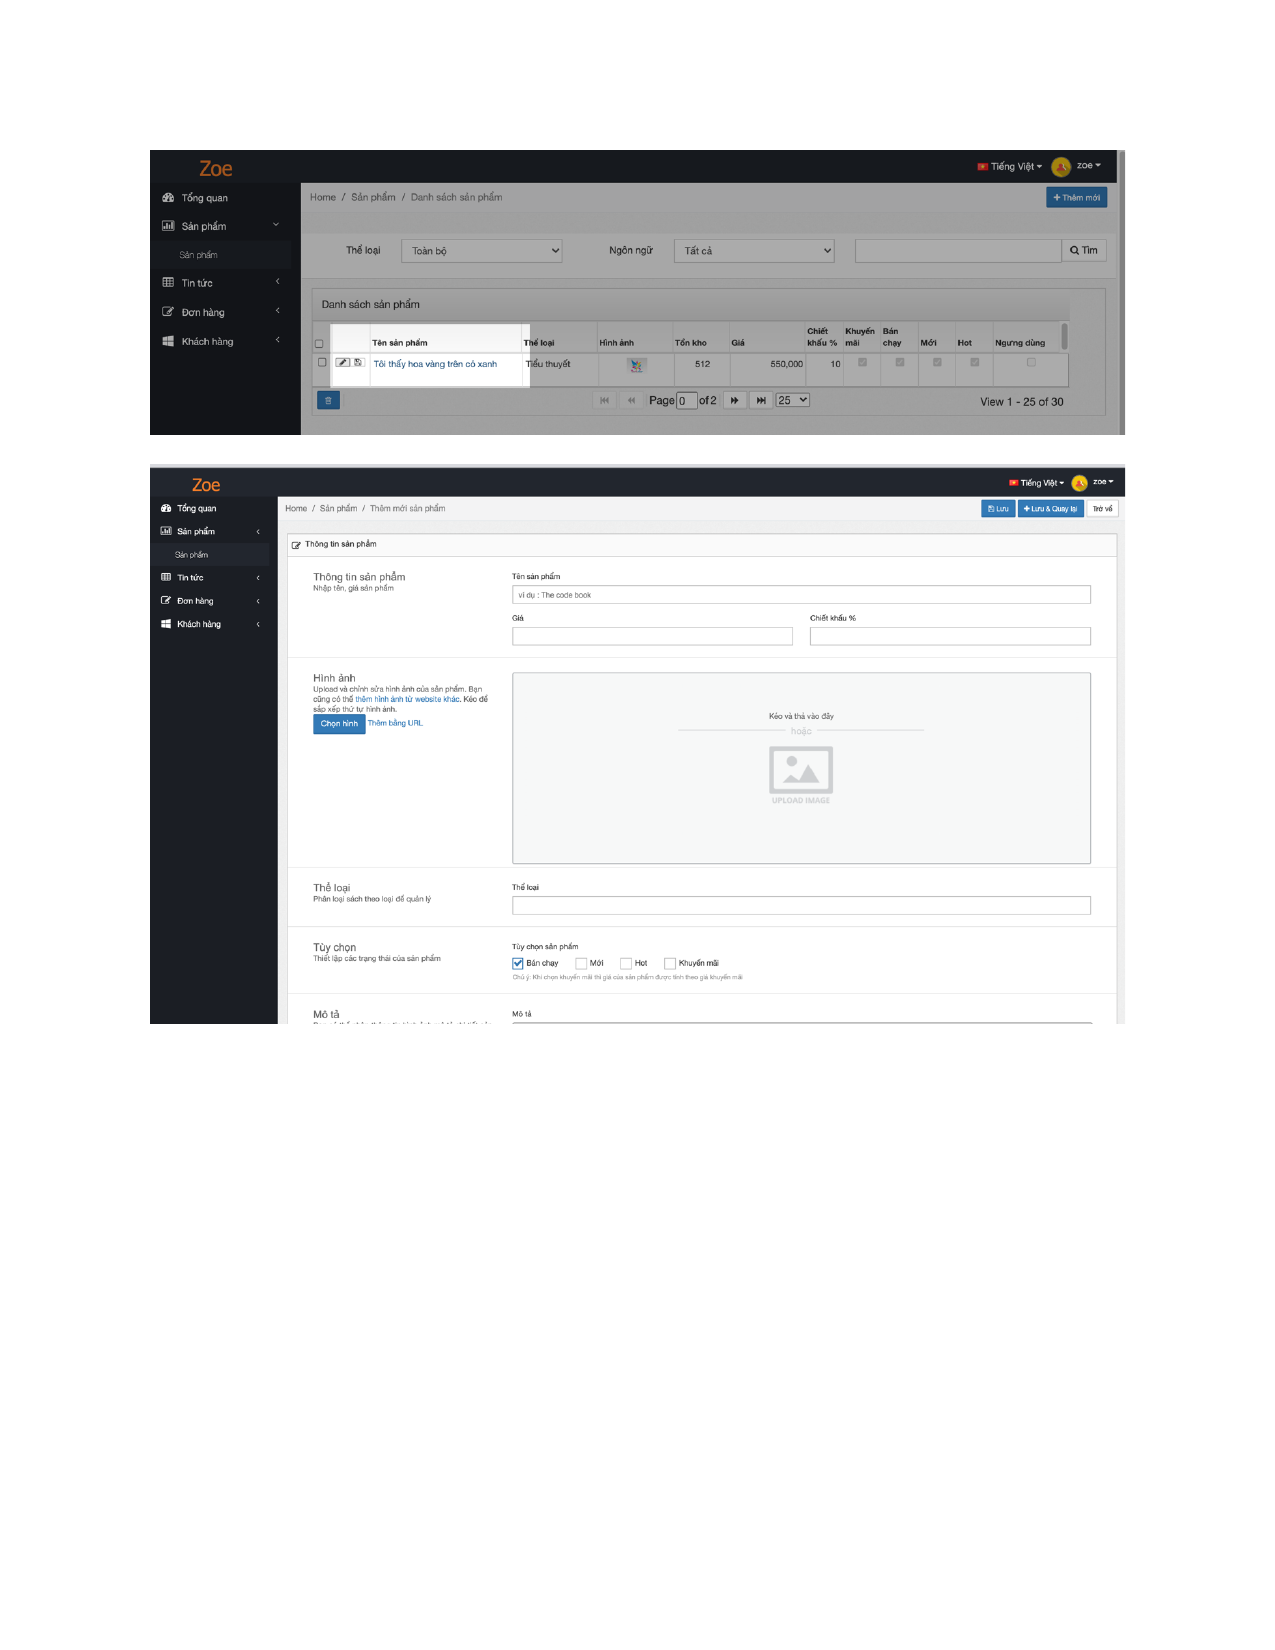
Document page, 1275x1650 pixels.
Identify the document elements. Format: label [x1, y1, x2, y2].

picture [150, 464, 1125, 1024]
picture [150, 150, 1125, 435]
